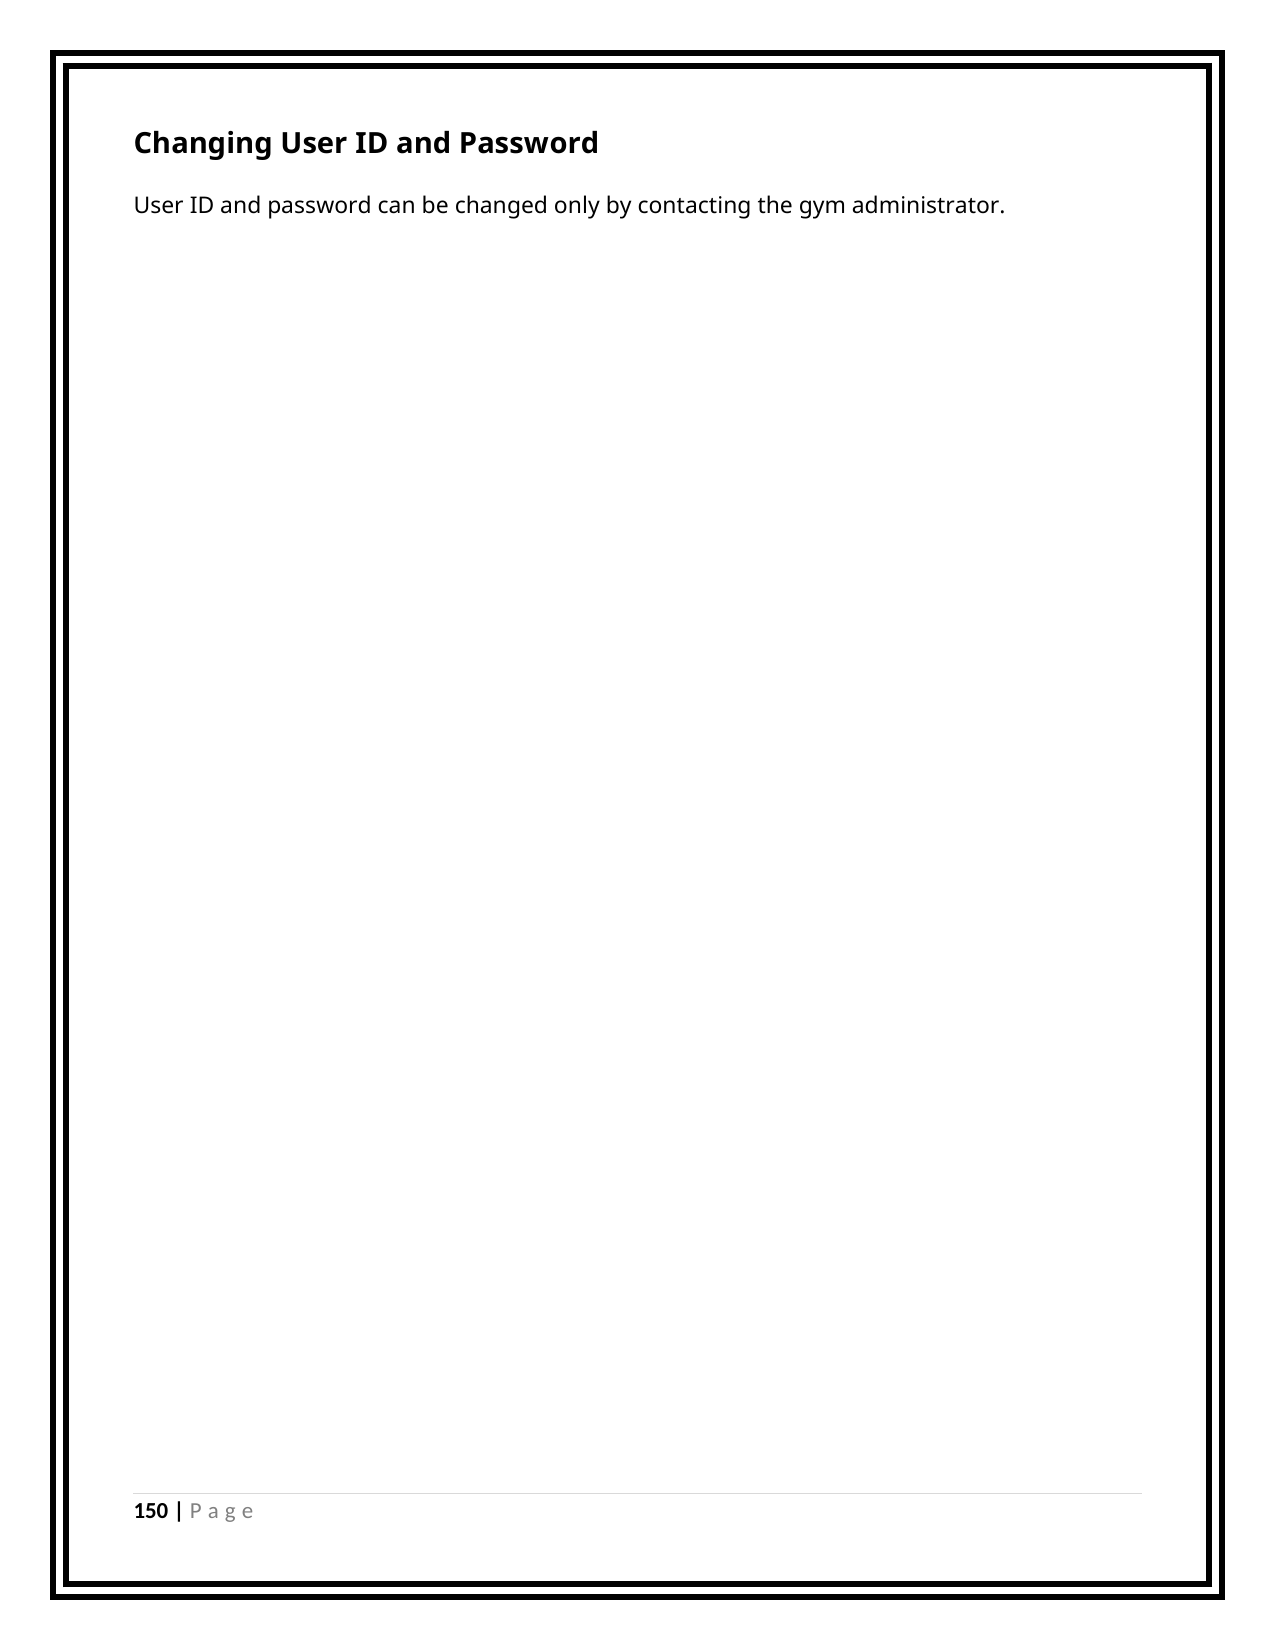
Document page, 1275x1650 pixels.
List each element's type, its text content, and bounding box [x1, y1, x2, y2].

text User ID and password can be changed only by contacting the gym administrator. [133, 189, 1142, 221]
text Changing User ID and Password [133, 123, 1142, 162]
